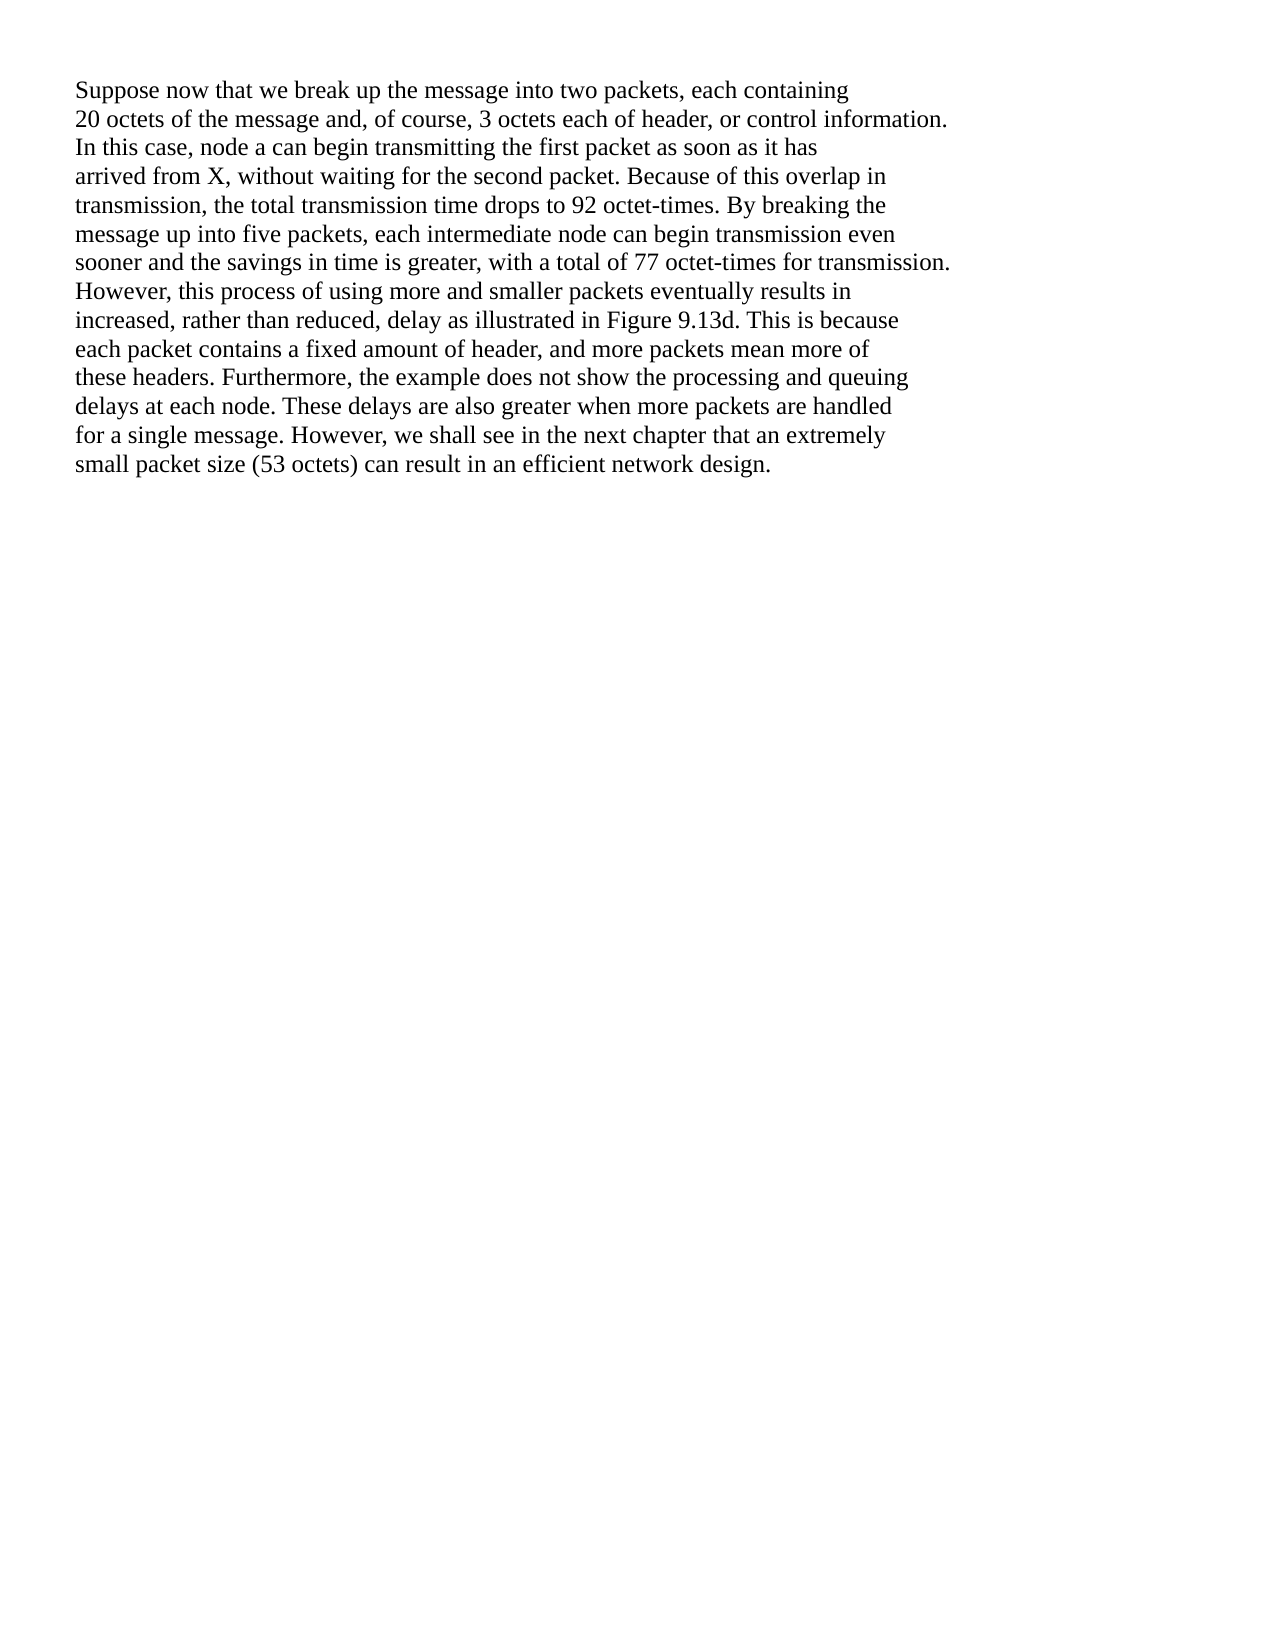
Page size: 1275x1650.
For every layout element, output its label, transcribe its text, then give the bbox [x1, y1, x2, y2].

text increased, rather than reduced, delay as illustrated in Figure 9.13d. This is because [75, 305, 1200, 334]
text arrived from X, without waiting for the second packet. Because of this overlap in [75, 161, 1200, 190]
text delays at each node. These delays are also greater when more packets are handled [75, 391, 1200, 420]
text sooner and the savings in time is greater, with a total of 77 octet-times for transmission. [75, 247, 1200, 276]
text However, this process of using more and smaller packets eventually results in [75, 276, 1200, 305]
text 20 octets of the message and, of course, 3 octets each of header, or control information. [75, 104, 1200, 132]
text Suppose now that we break up the message into two packets, each containing [75, 75, 1200, 104]
text transmission, the total transmission time drops to 92 octet-times. By breaking the [75, 190, 1200, 219]
text small packet size (53 octets) can result in an efficient network design. [75, 449, 1200, 477]
text message up into five packets, each intermediate node can begin transmission even [75, 219, 1200, 247]
text each packet contains a fixed amount of header, and more packets mean more of [75, 334, 1200, 362]
text these headers. Furthermore, the example does not show the processing and queuing [75, 362, 1200, 391]
text In this case, node a can begin transmitting the first packet as soon as it has [75, 132, 1200, 161]
text for a single message. However, we shall see in the next chapter that an extremely [75, 420, 1200, 449]
